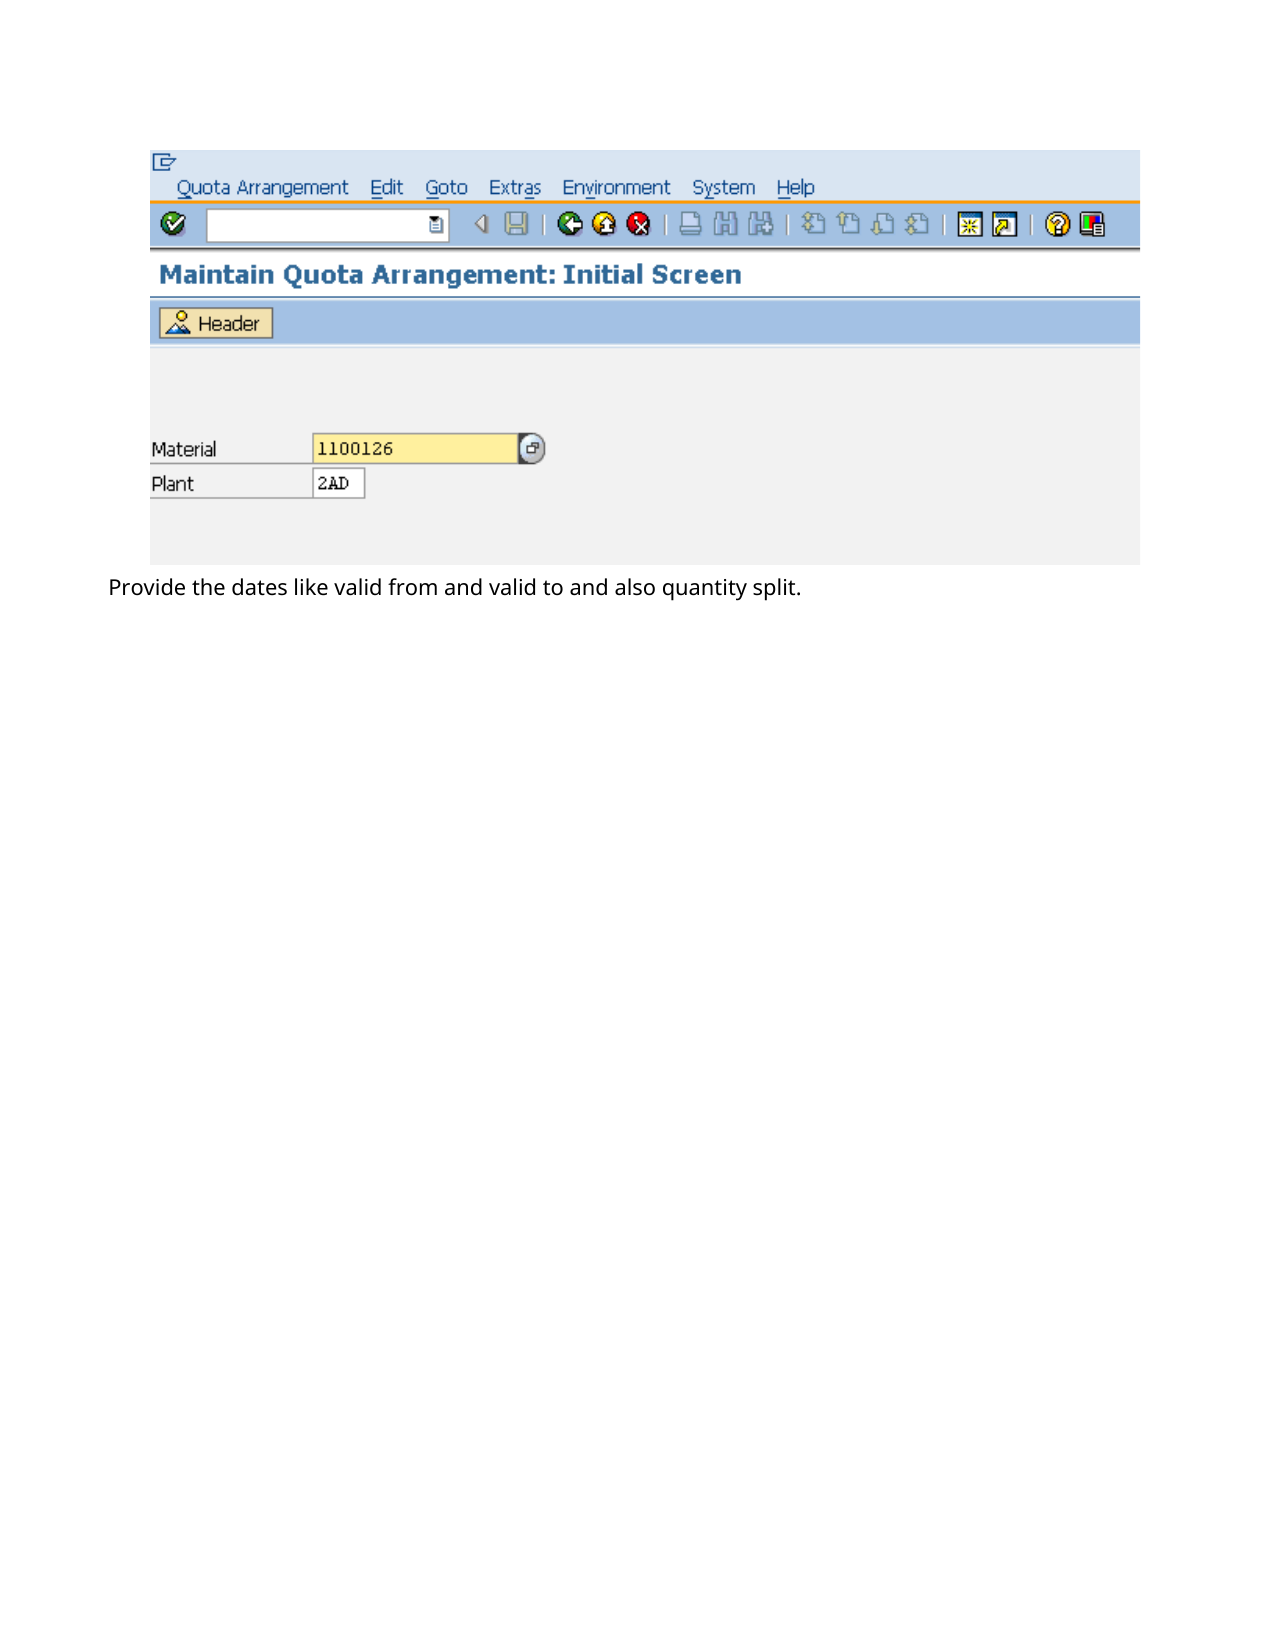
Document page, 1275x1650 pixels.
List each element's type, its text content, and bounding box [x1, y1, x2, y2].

picture [150, 150, 1141, 565]
text Provide the dates like valid from and valid to and also quantity split. [108, 564, 1167, 602]
